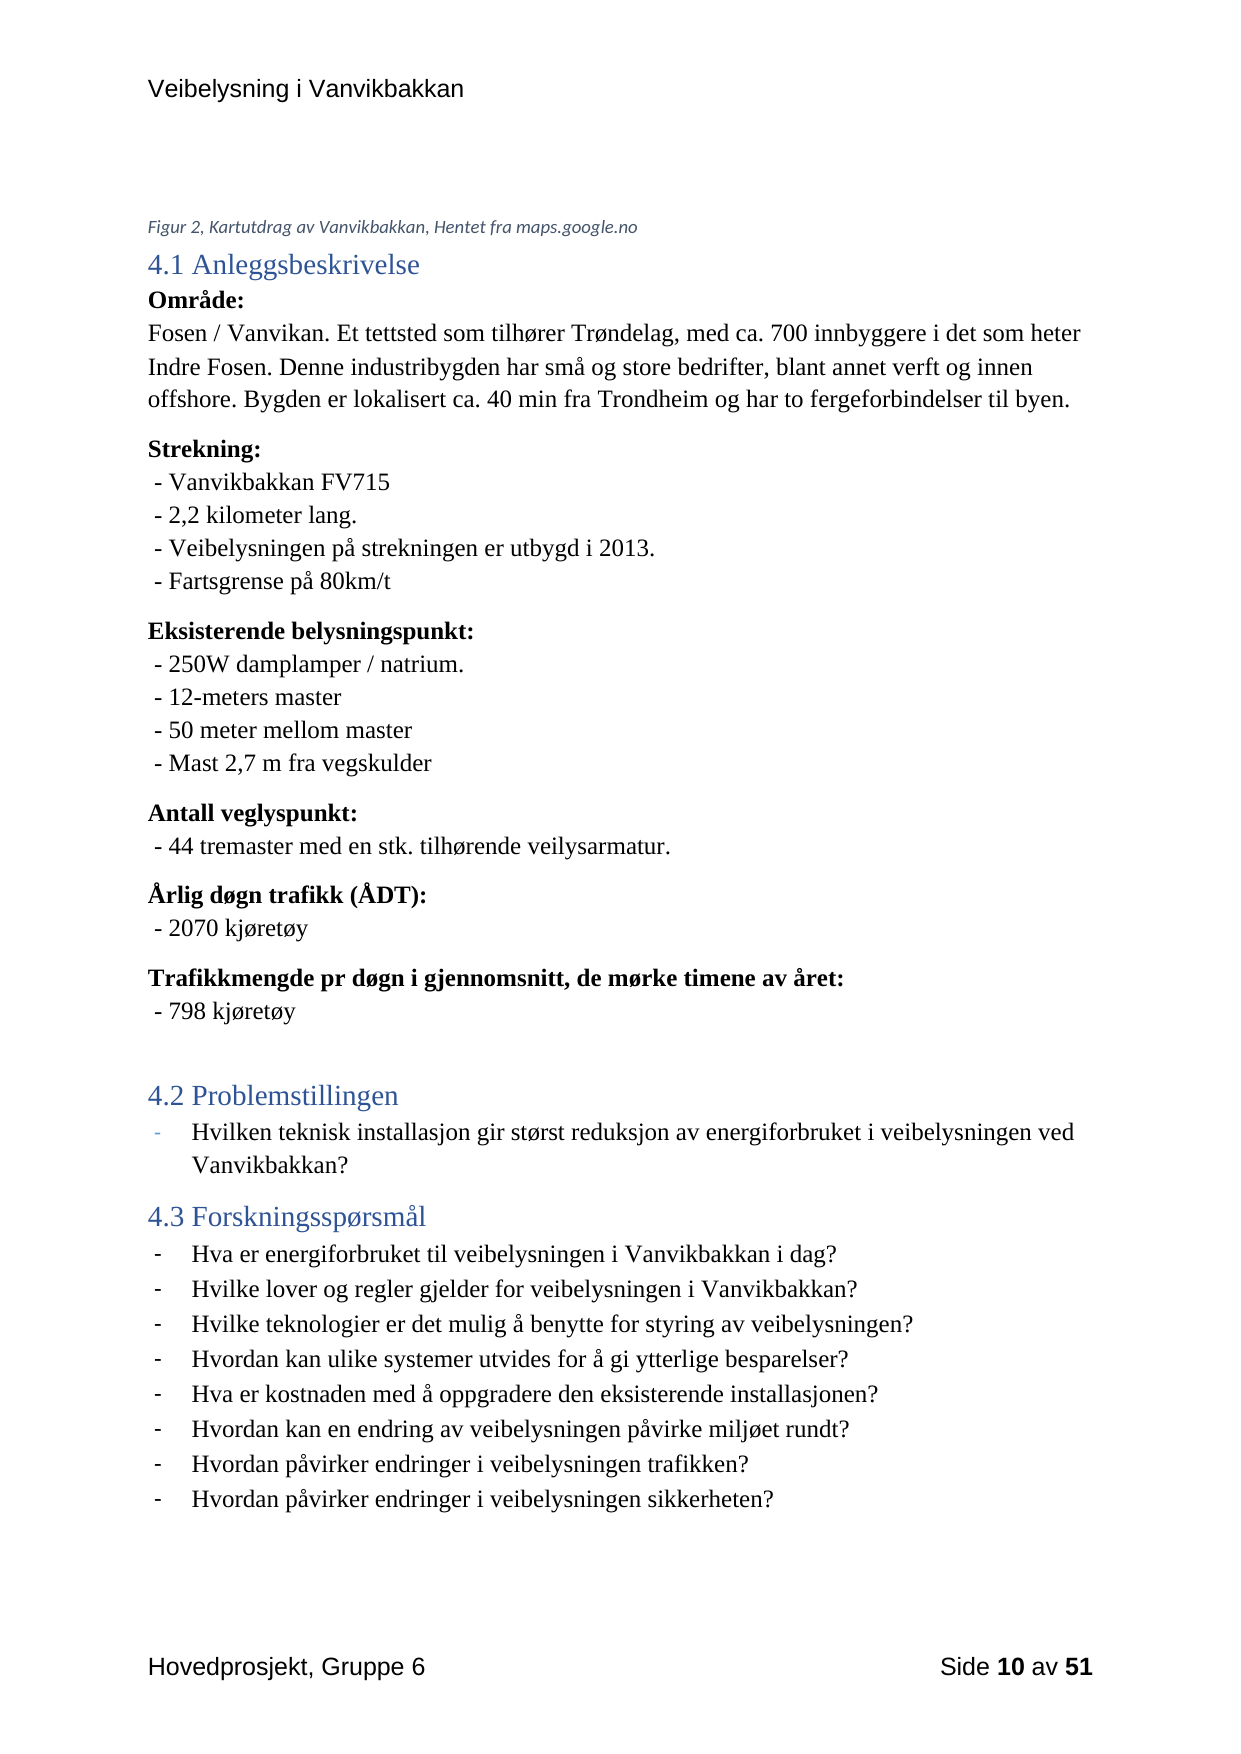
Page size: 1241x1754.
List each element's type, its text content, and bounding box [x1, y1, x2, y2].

subtitle 4.1 Anleggsbeskrivelse [148, 247, 1093, 281]
text Eksisterende belysningspunkt: - 250W damplamper / natrium. - 12-meters master - 50 meter mellom master - Mast 2,7 m fra vegskulder [148, 616, 1093, 777]
text Trafikkmengde pr døgn i gjennomsnitt, de mørke timene av året: - 798 kjøretøy [148, 963, 1093, 1057]
list Hvordan påvirker endringer i veibelysningen sikkerheten? [154, 1483, 1093, 1514]
list Hva er kostnaden med å oppgradere den eksisterende installasjonen? [154, 1378, 1093, 1409]
text Årlig døgn trafikk (ÅDT): - 2070 kjøretøy [148, 881, 1093, 942]
text Område: Fosen / Vanvikan. Et tettsted som tilhører Trøndelag, med ca. 700 innbyggere i det som heter Indre Fosen. Denne industribygden har små og store bedrifter, blant annet verft og innen offshore. Bygden er lokalisert ca. 40 min fra Trondheim og har to fergeforbindelser til byen. [148, 286, 1093, 413]
subtitle 4.2 Problemstillingen [148, 1078, 1093, 1112]
list Hvilke teknologier er det mulig å benytte for styring av veibelysningen? [154, 1308, 1093, 1339]
subtitle 4.3 Forskningsspørsmål [148, 1199, 1093, 1233]
list Hvordan påvirker endringer i veibelysningen trafikken? [154, 1448, 1093, 1479]
text Antall veglyspunkt: - 44 tremaster med en stk. tilhørende veilysarmatur. [148, 798, 1093, 859]
text Strekning: - Vanvikbakkan FV715 - 2,2 kilometer lang. - Veibelysningen på strekningen er utbygd i 2013. - Fartsgrense på 80km/t [148, 434, 1093, 595]
list Hvilken teknisk installasjon gir størst reduksjon av energiforbruket i veibelysningen ved Vanvikbakkan? [154, 1117, 1093, 1179]
list Hvordan kan en endring av veibelysningen påvirke miljøet rundt? [154, 1413, 1093, 1444]
list Hva er energiforbruket til veibelysningen i Vanvikbakkan i dag? [154, 1238, 1093, 1269]
list Hvordan kan ulike systemer utvides for å gi ytterlige besparelser? [154, 1343, 1093, 1374]
list Hvilke lover og regler gjelder for veibelysningen i Vanvikbakkan? [154, 1273, 1093, 1304]
